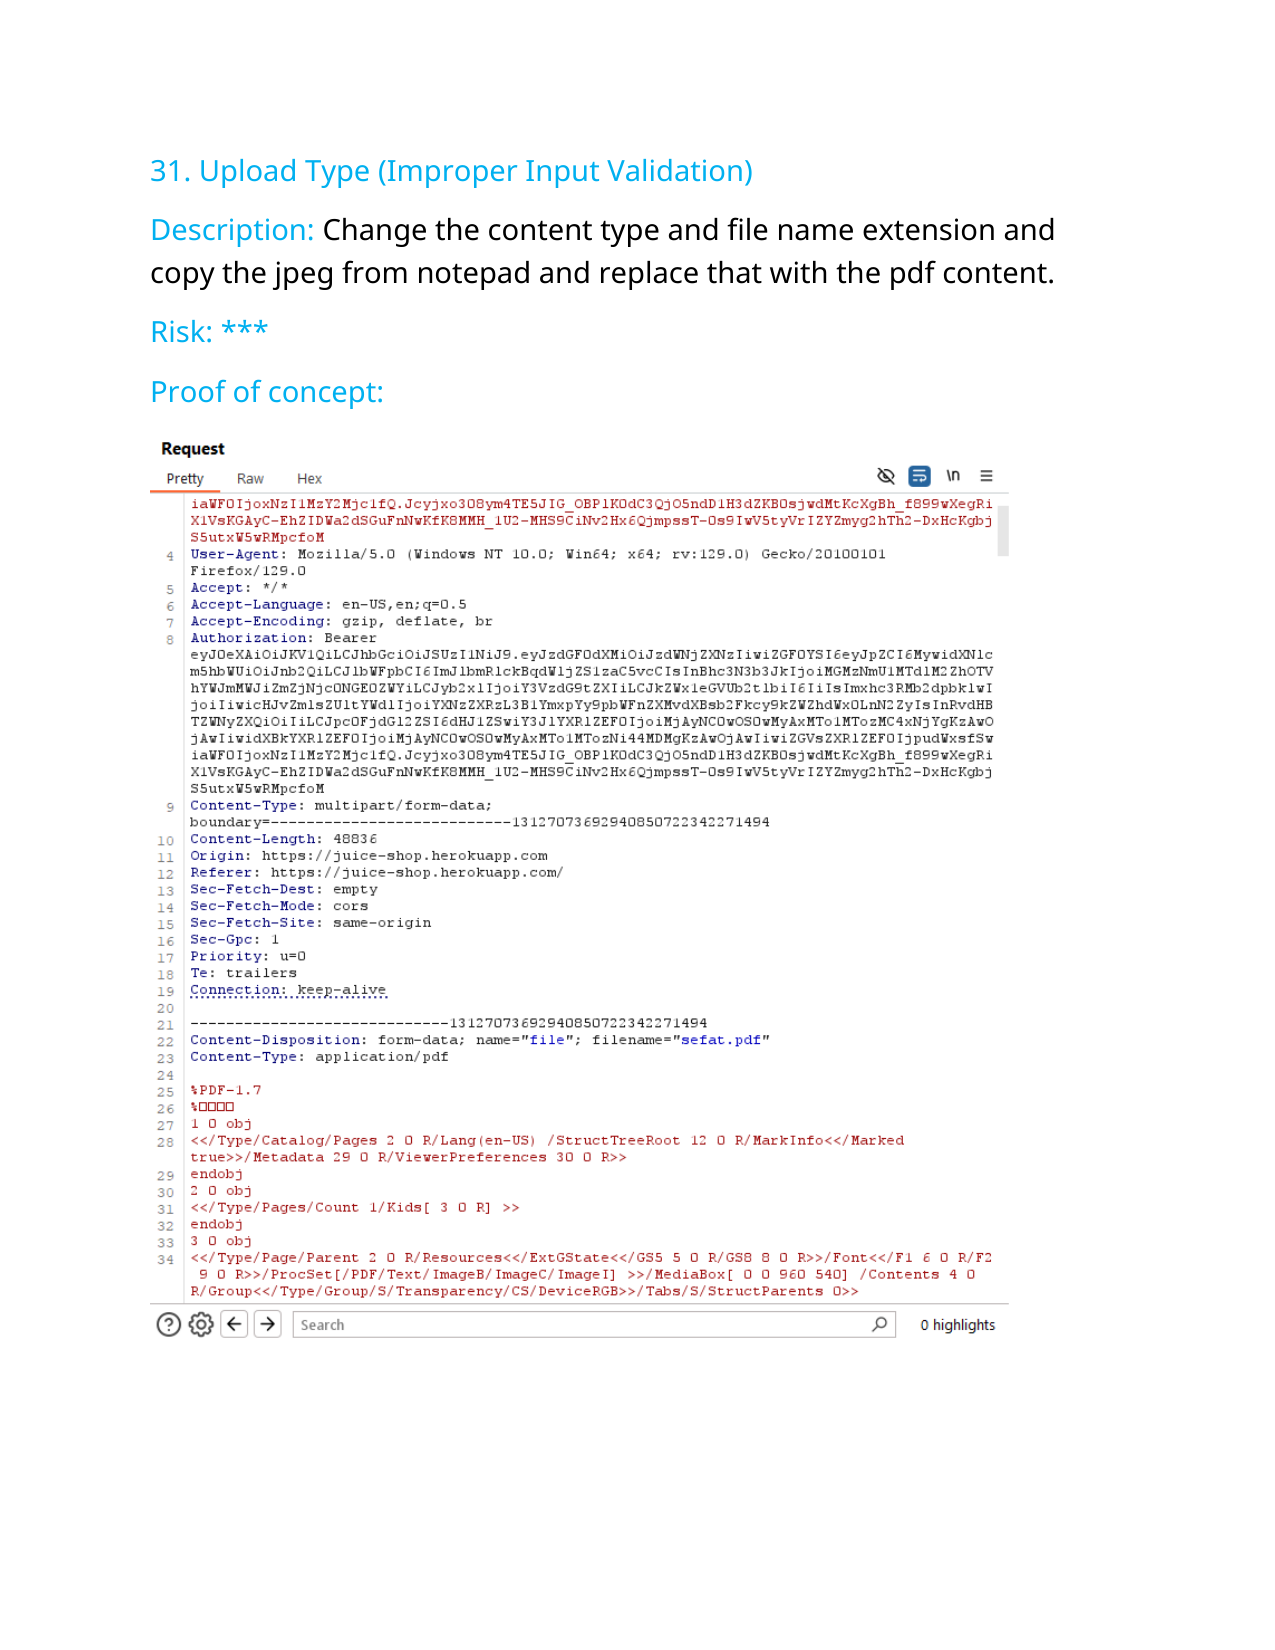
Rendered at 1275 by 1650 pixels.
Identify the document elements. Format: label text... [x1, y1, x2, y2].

text Description: Change the content type and file name extension and copy the jpeg from notepad and replace that with the pdf content. [150, 209, 1125, 292]
text Risk: *** [150, 312, 1125, 351]
text Proof of concept: [150, 371, 1125, 411]
picture [150, 430, 1010, 1339]
text 31. Upload Type (Improper Input Validation) [150, 150, 1125, 190]
